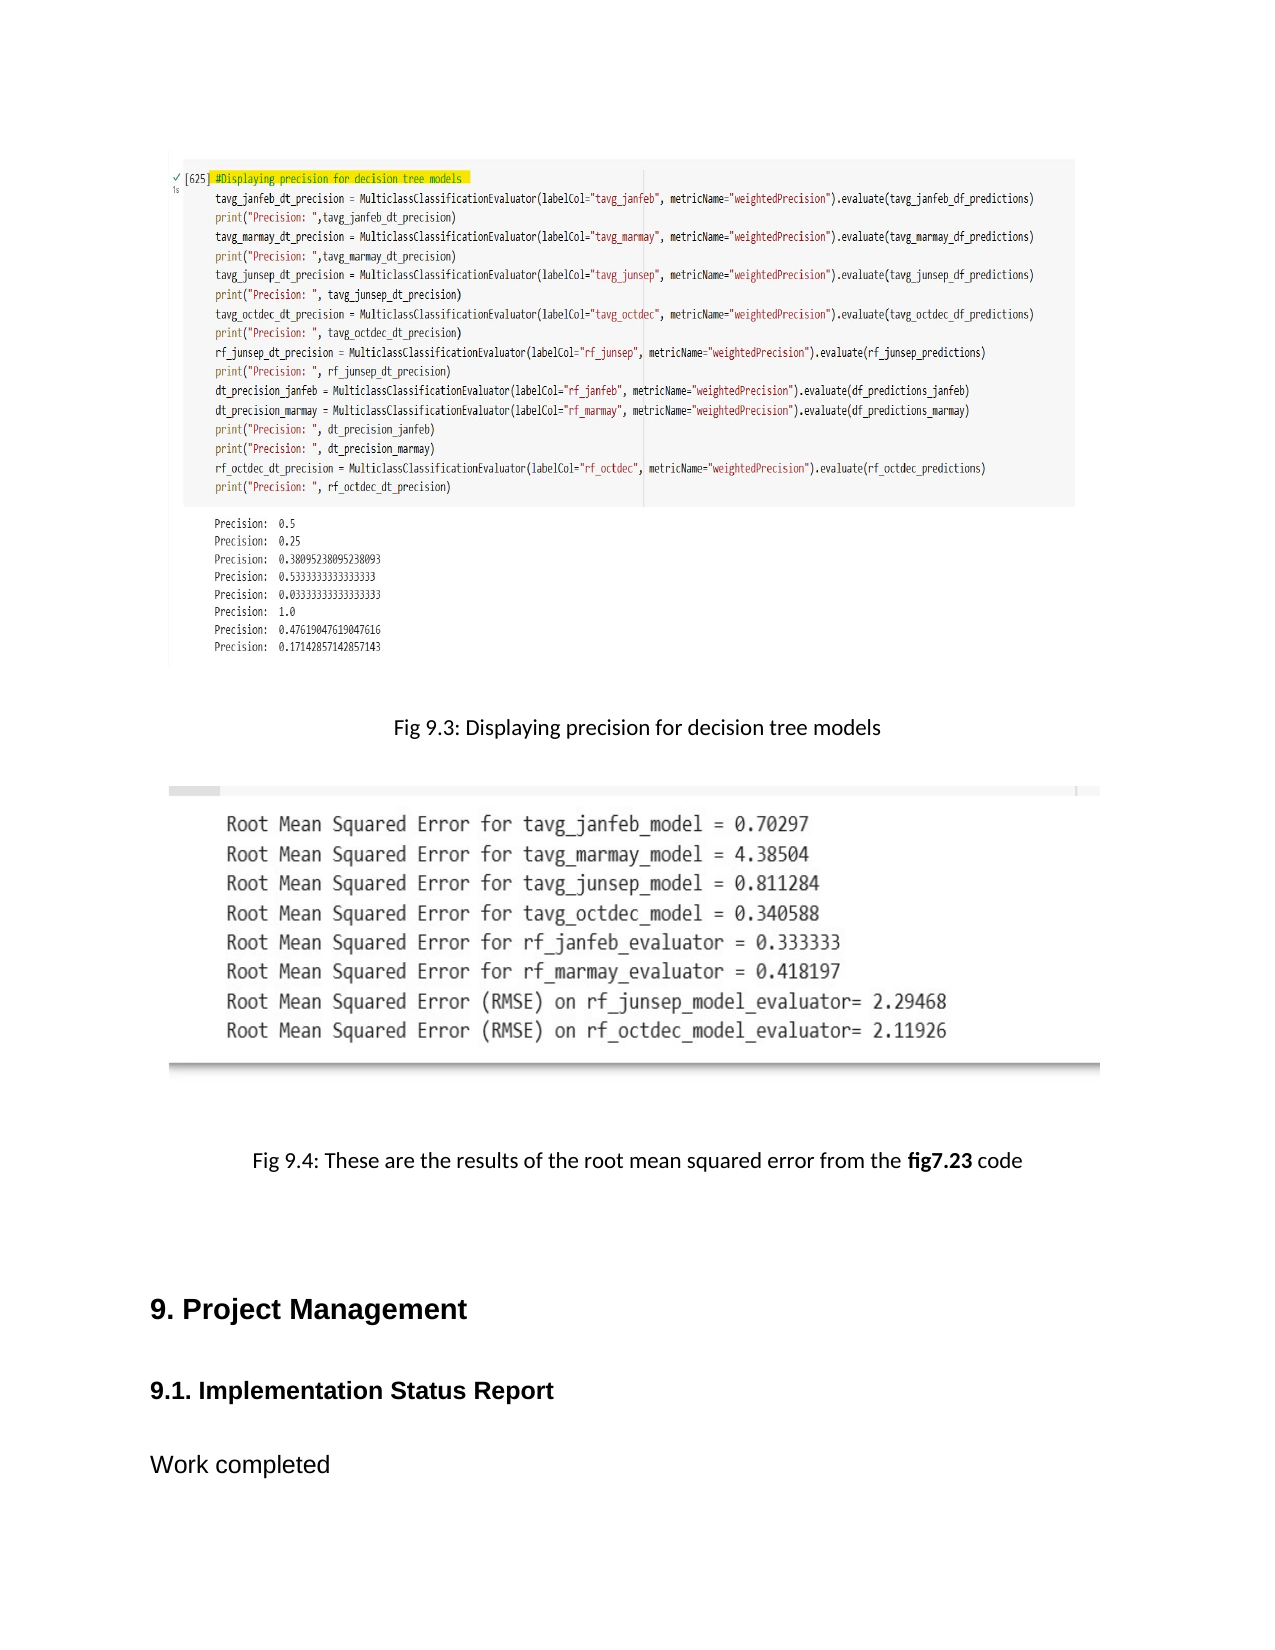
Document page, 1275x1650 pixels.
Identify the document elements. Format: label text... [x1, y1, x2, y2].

text Fig 9.3: Displaying precision for decision tree models [150, 713, 1125, 741]
text 9. Project Management [150, 1292, 1125, 1325]
text Work completed [150, 1450, 1125, 1478]
text Fig 9.4: These are the results of the root mean squared error from the fig7.23 code [150, 1146, 1125, 1174]
text 9.1. Implementation Status Report [150, 1376, 1125, 1404]
